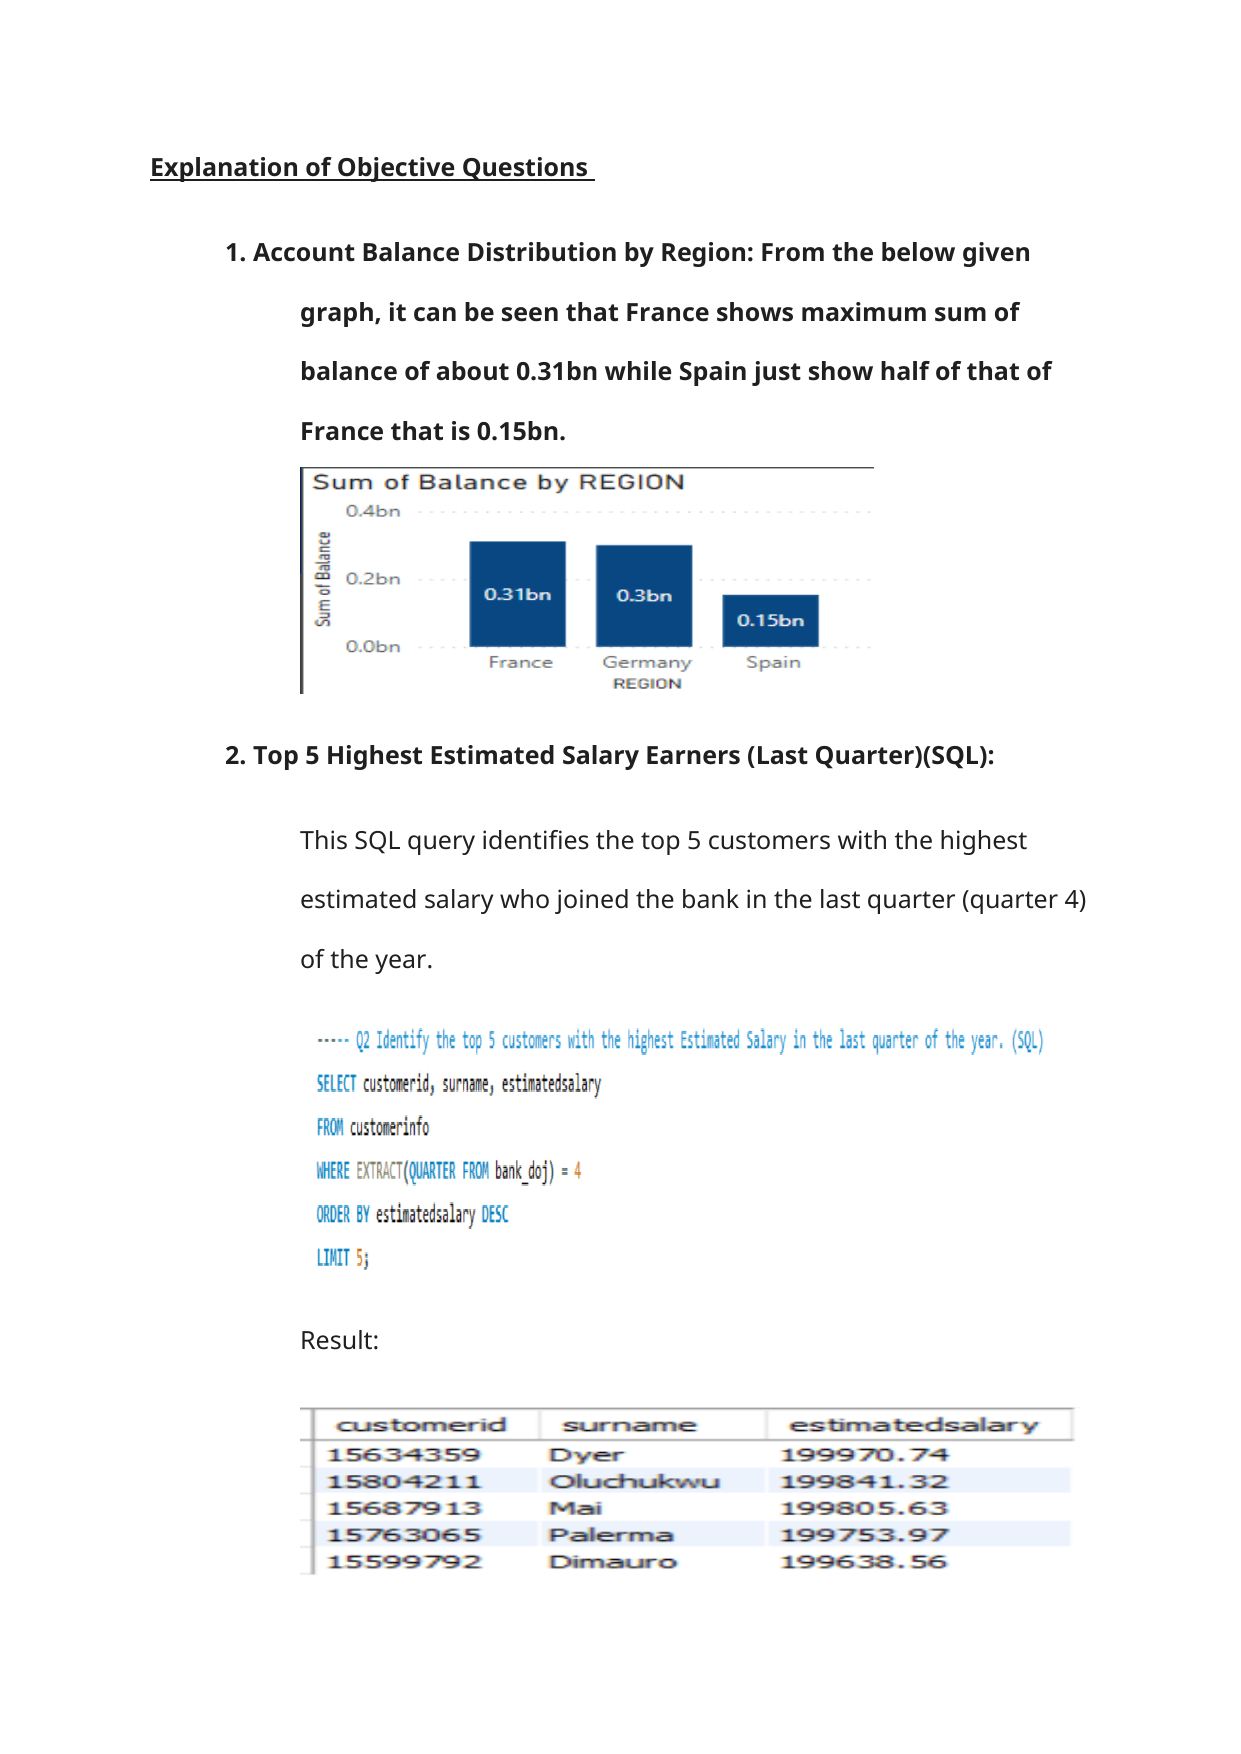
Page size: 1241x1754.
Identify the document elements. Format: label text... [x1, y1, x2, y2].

text This SQL query identifies the top 5 customers with the highest estimated salary who joined the bank in the last quarter (quarter 4) of the year. [300, 822, 1090, 976]
text Explanation of Objective Questions [150, 150, 1090, 184]
text 2. Top 5 Highest Estimated Salary Earners (Last Quarter)(SQL): [225, 738, 1090, 772]
picture [300, 467, 874, 694]
text Result: [300, 1323, 1090, 1357]
picture [300, 1026, 1079, 1279]
picture [300, 1407, 1082, 1581]
